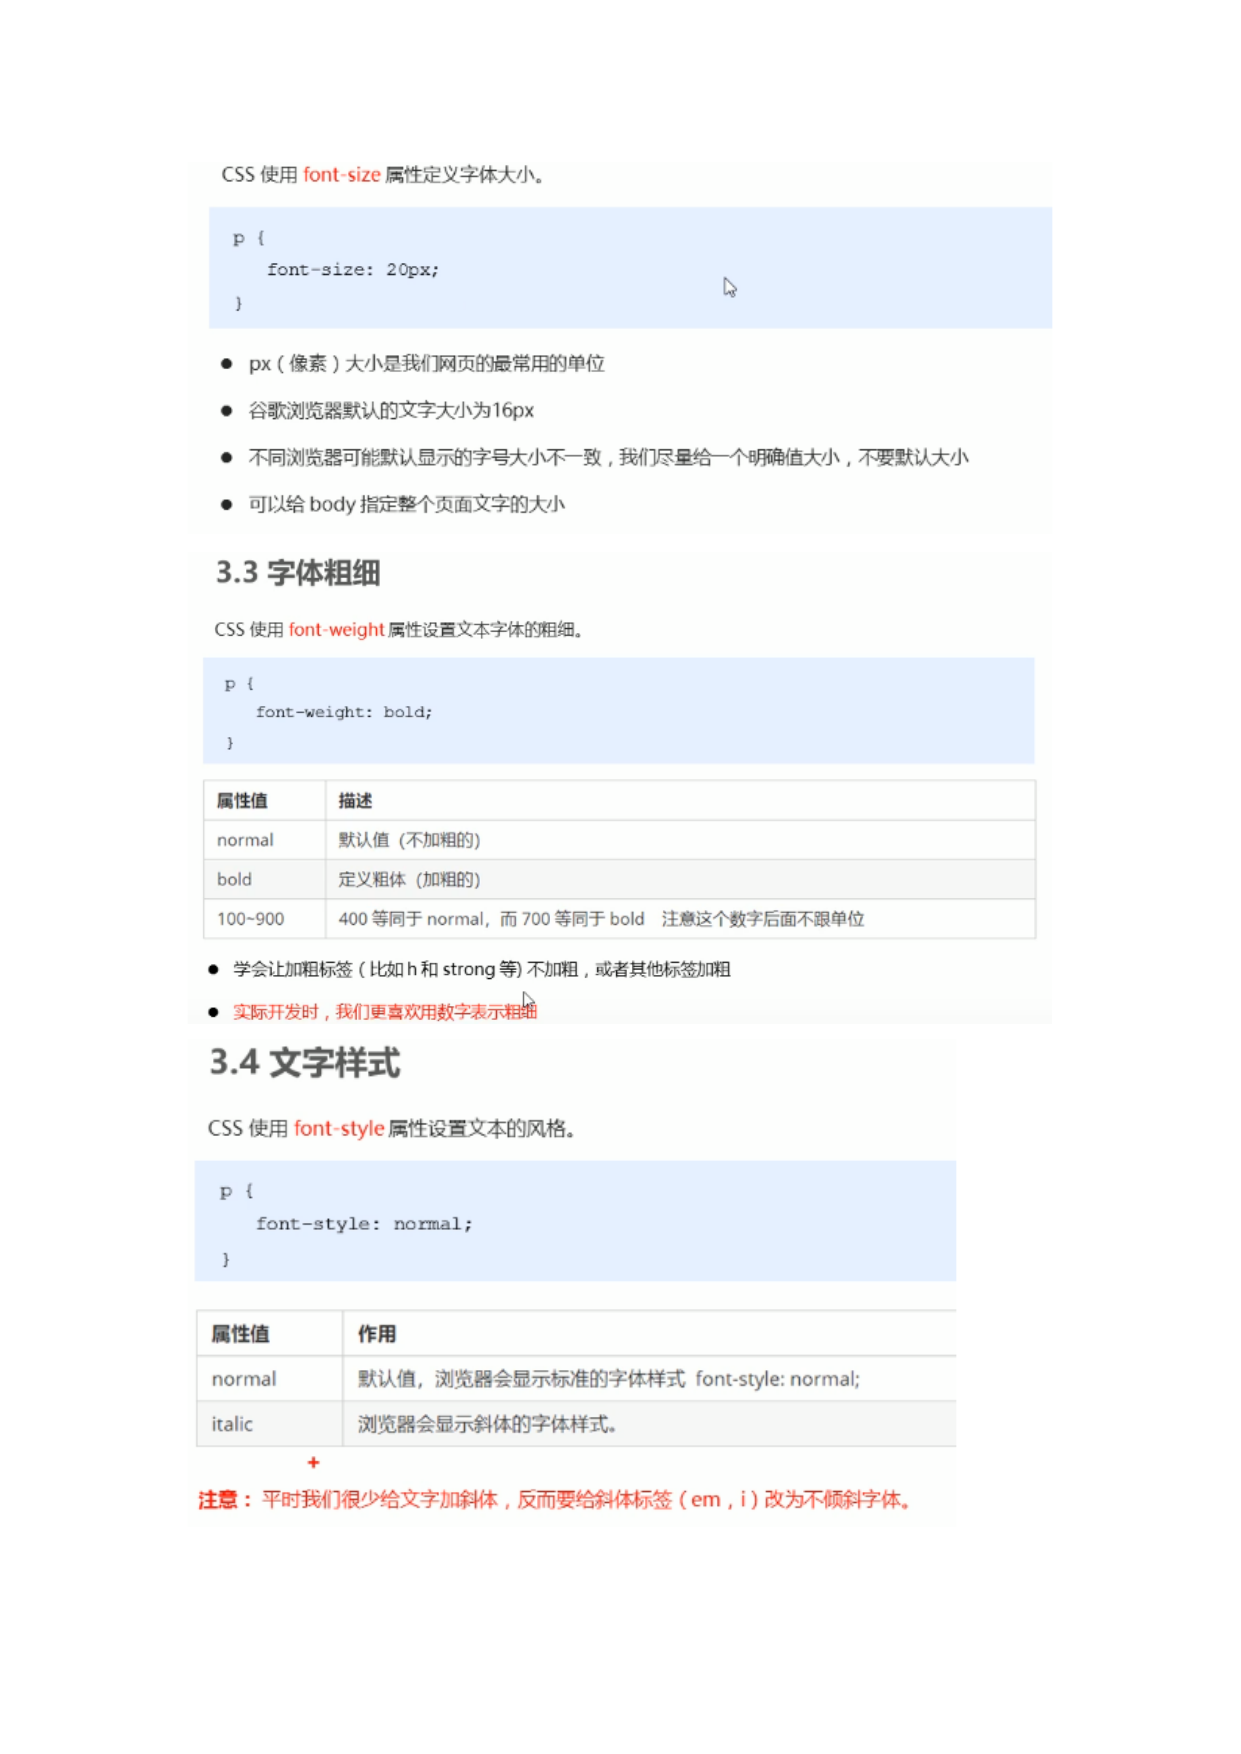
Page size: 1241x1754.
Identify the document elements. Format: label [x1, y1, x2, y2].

picture [187, 162, 1053, 534]
picture [187, 1039, 957, 1527]
picture [187, 552, 1052, 1024]
